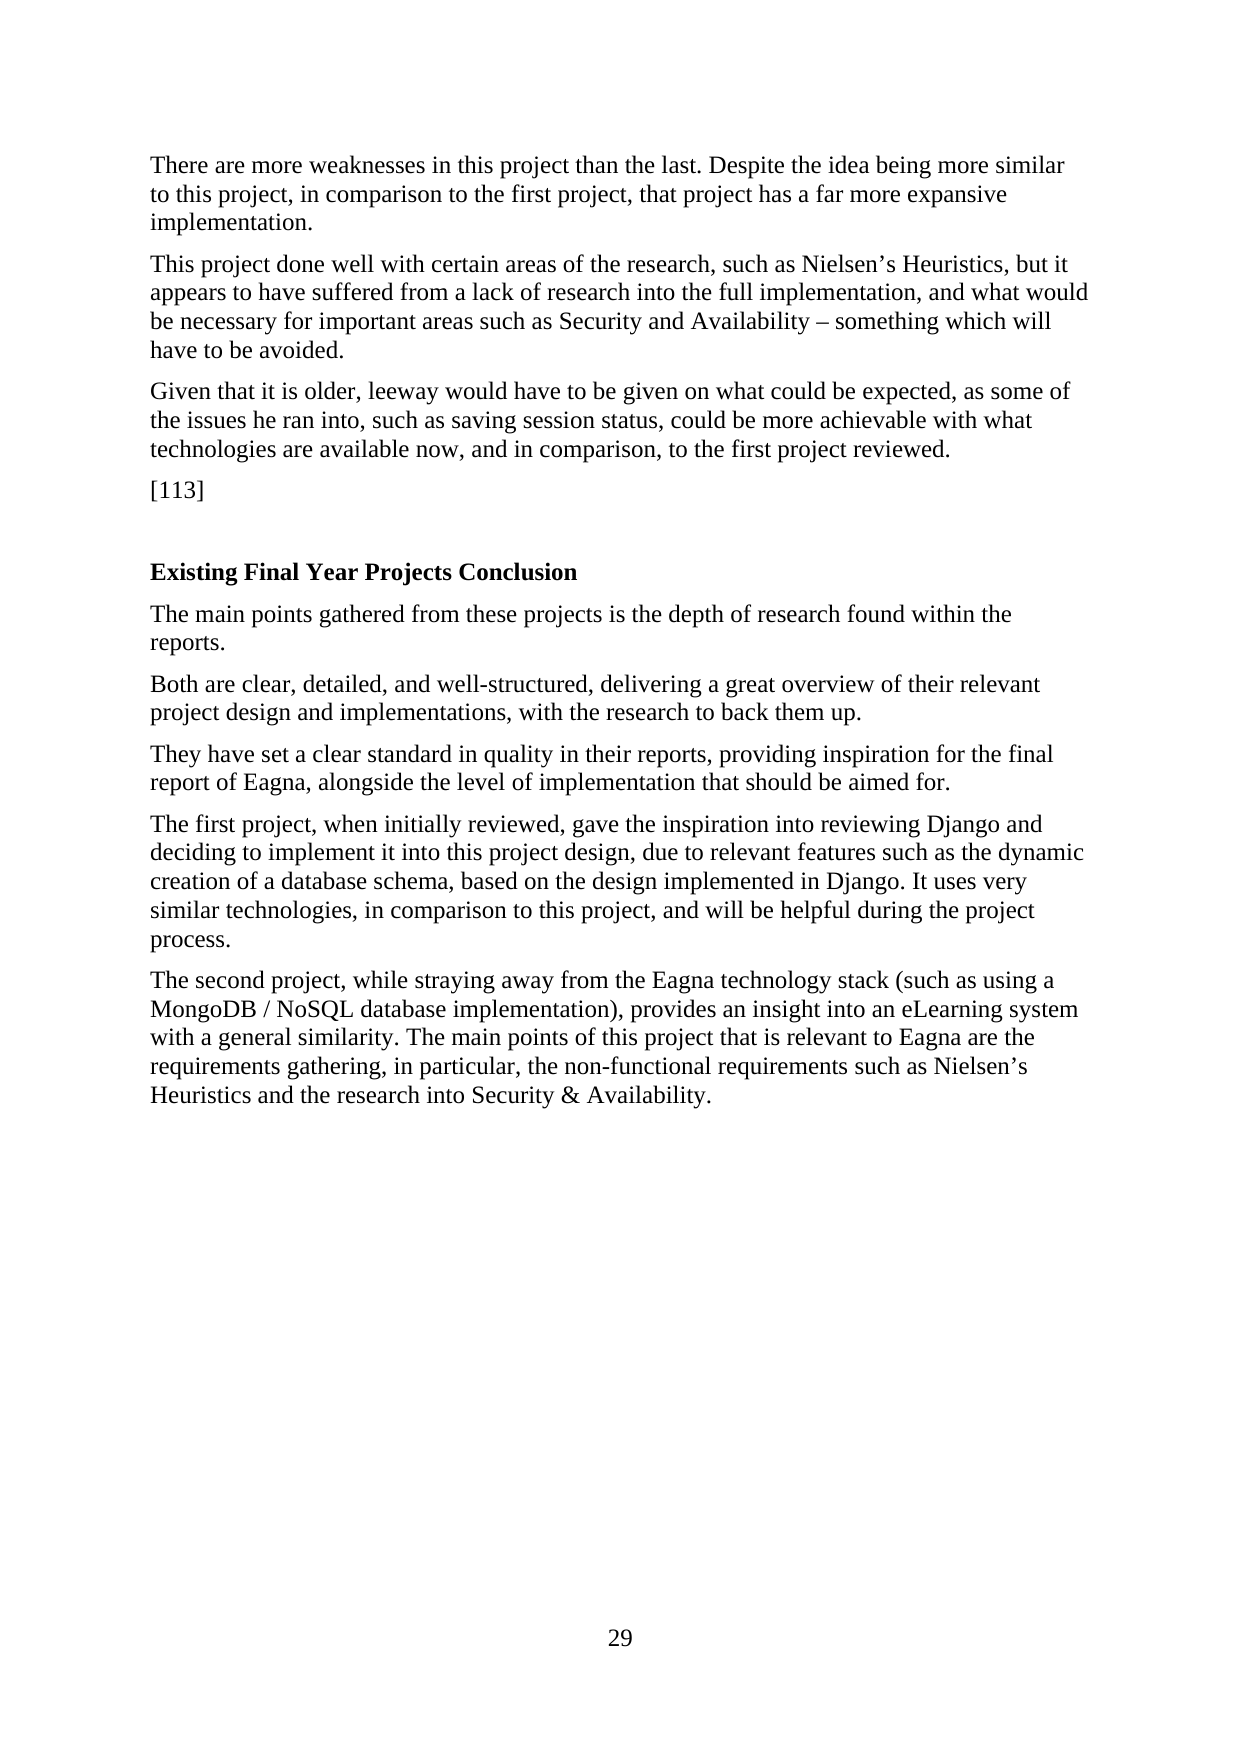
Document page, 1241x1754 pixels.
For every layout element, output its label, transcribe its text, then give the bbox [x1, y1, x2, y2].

text The first project, when initially reviewed, gave the inspiration into reviewing Django and deciding to implement it into this project design, due to relevant features such as the dynamic creation of a database schema, based on the design implemented in Django. It uses very similar technologies, in comparison to this project, and will be helpful during the project process. [150, 809, 1090, 952]
text The main points gathered from these projects is the depth of research found within the reports. [150, 599, 1090, 656]
text This project done well with certain areas of the research, such as Nielsen’s Heuristics, but it appears to have suffered from a lack of research into the full implementation, and what would be necessary for important areas such as Security and Availability – something which will have to be avoided. [150, 249, 1090, 364]
text There are more weaknesses in this project than the last. Despite the idea being more similar to this project, in comparison to the first project, that project has a far more expansive implementation. [150, 150, 1090, 236]
text [113] [150, 475, 1090, 504]
text Given that it is older, leeway would have to be given on what could be expected, as some of the issues he ran into, such as saving session status, could be more achievable with what technologies are available now, and in comparison, to the first project reviewed. [150, 376, 1090, 462]
text The second project, while straying away from the Eagna technology stack (such as using a MongoDB / NoSQL database implementation), provides an insight into an eLearning system with a general similarity. The main points of this project that is relevant to Eagna are the requirements gathering, in particular, the non-functional requirements such as Nielsen’s Heuristics and the research into Security & Availability. [150, 965, 1090, 1339]
text Both are clear, detailed, and well-structured, delivering a great overview of their relevant project design and implementations, with the research to back them up. [150, 669, 1090, 726]
text Existing Final Year Projects Conclusion [150, 557, 1090, 586]
text They have set a clear standard in quality in their reports, providing inspiration for the final report of Eagna, alongside the level of implementation that should be aimed for. [150, 739, 1090, 796]
